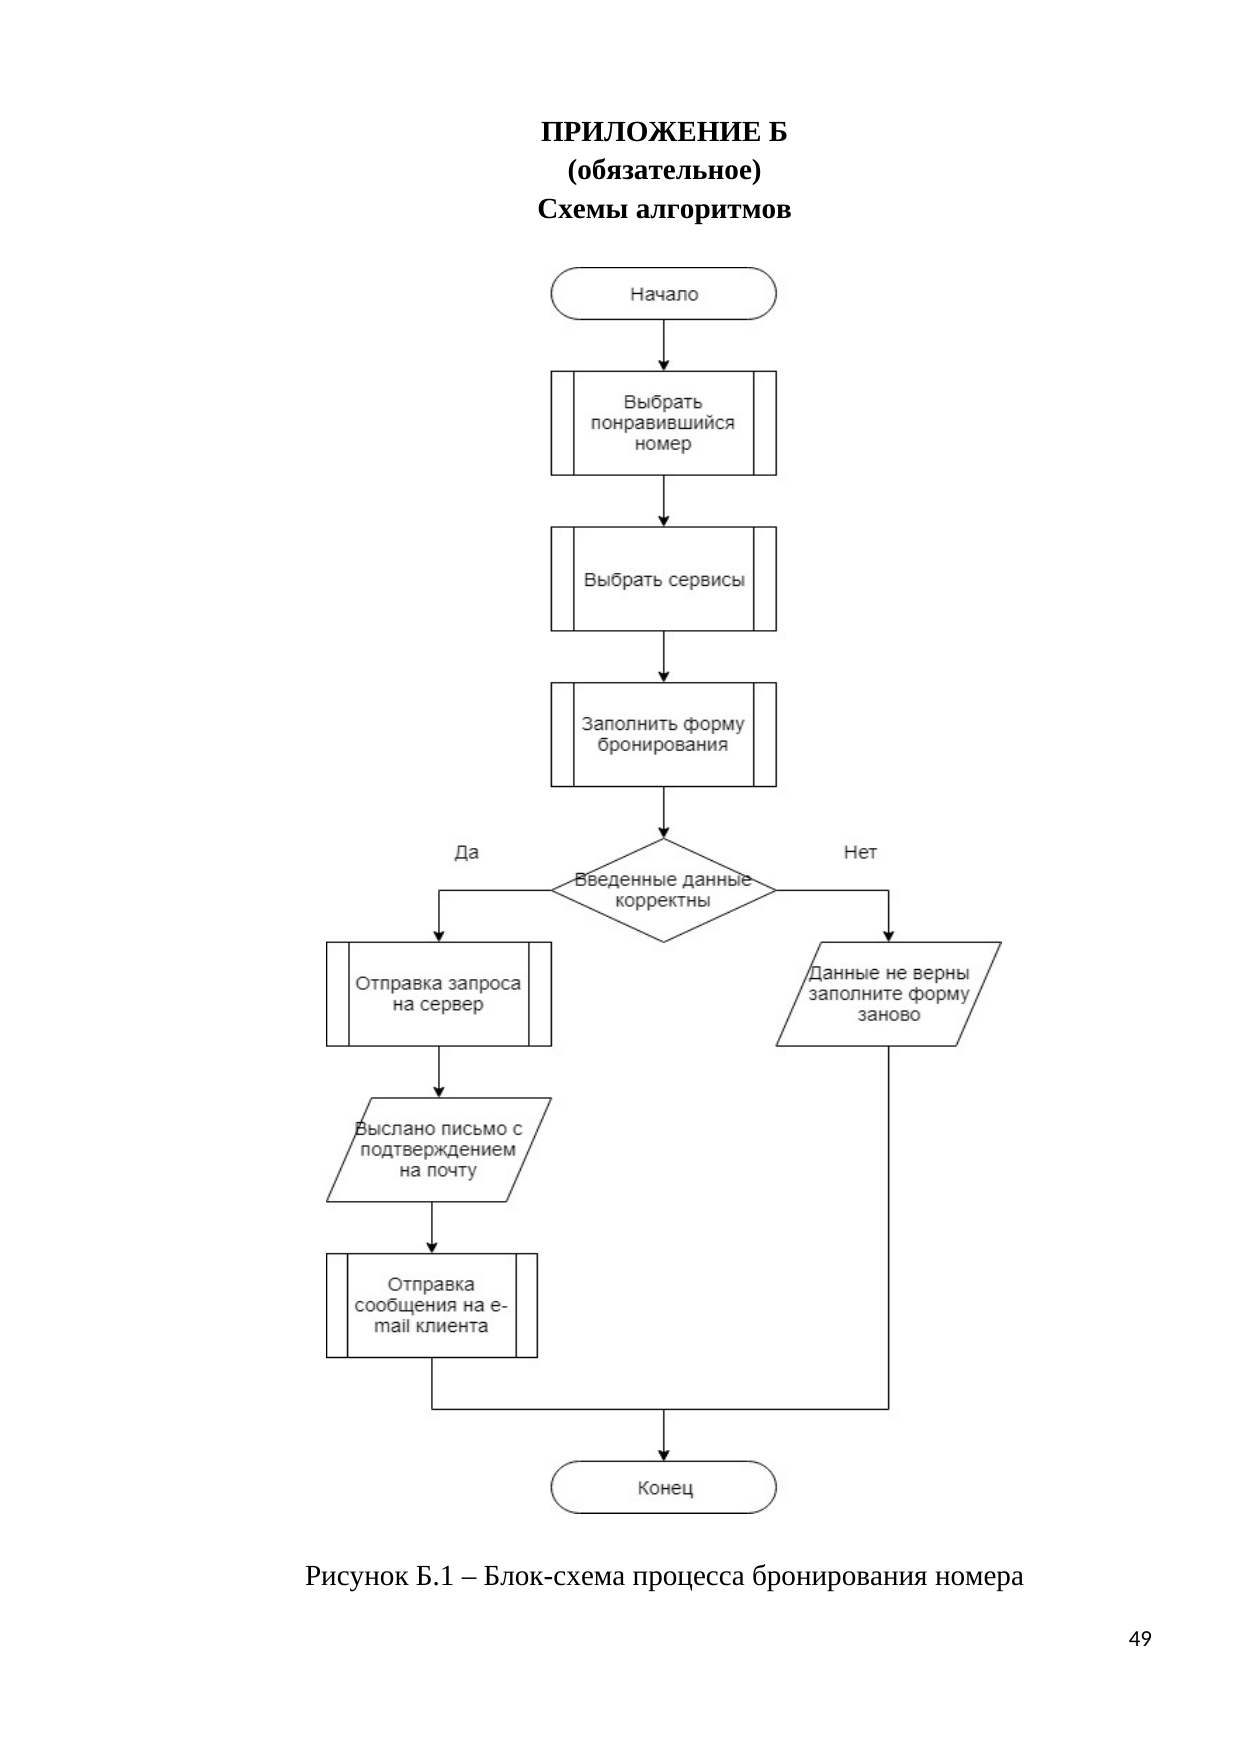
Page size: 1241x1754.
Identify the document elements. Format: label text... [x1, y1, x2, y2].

text (обязательное) [177, 152, 1152, 186]
subtitle ПРИЛОЖЕНИЕ Б [177, 114, 1152, 147]
text Рисунок Б.1 – Блок-схема процесса бронирования номера [177, 1558, 1152, 1591]
picture [326, 267, 1002, 1514]
text Схемы алгоритмов [177, 191, 1152, 224]
